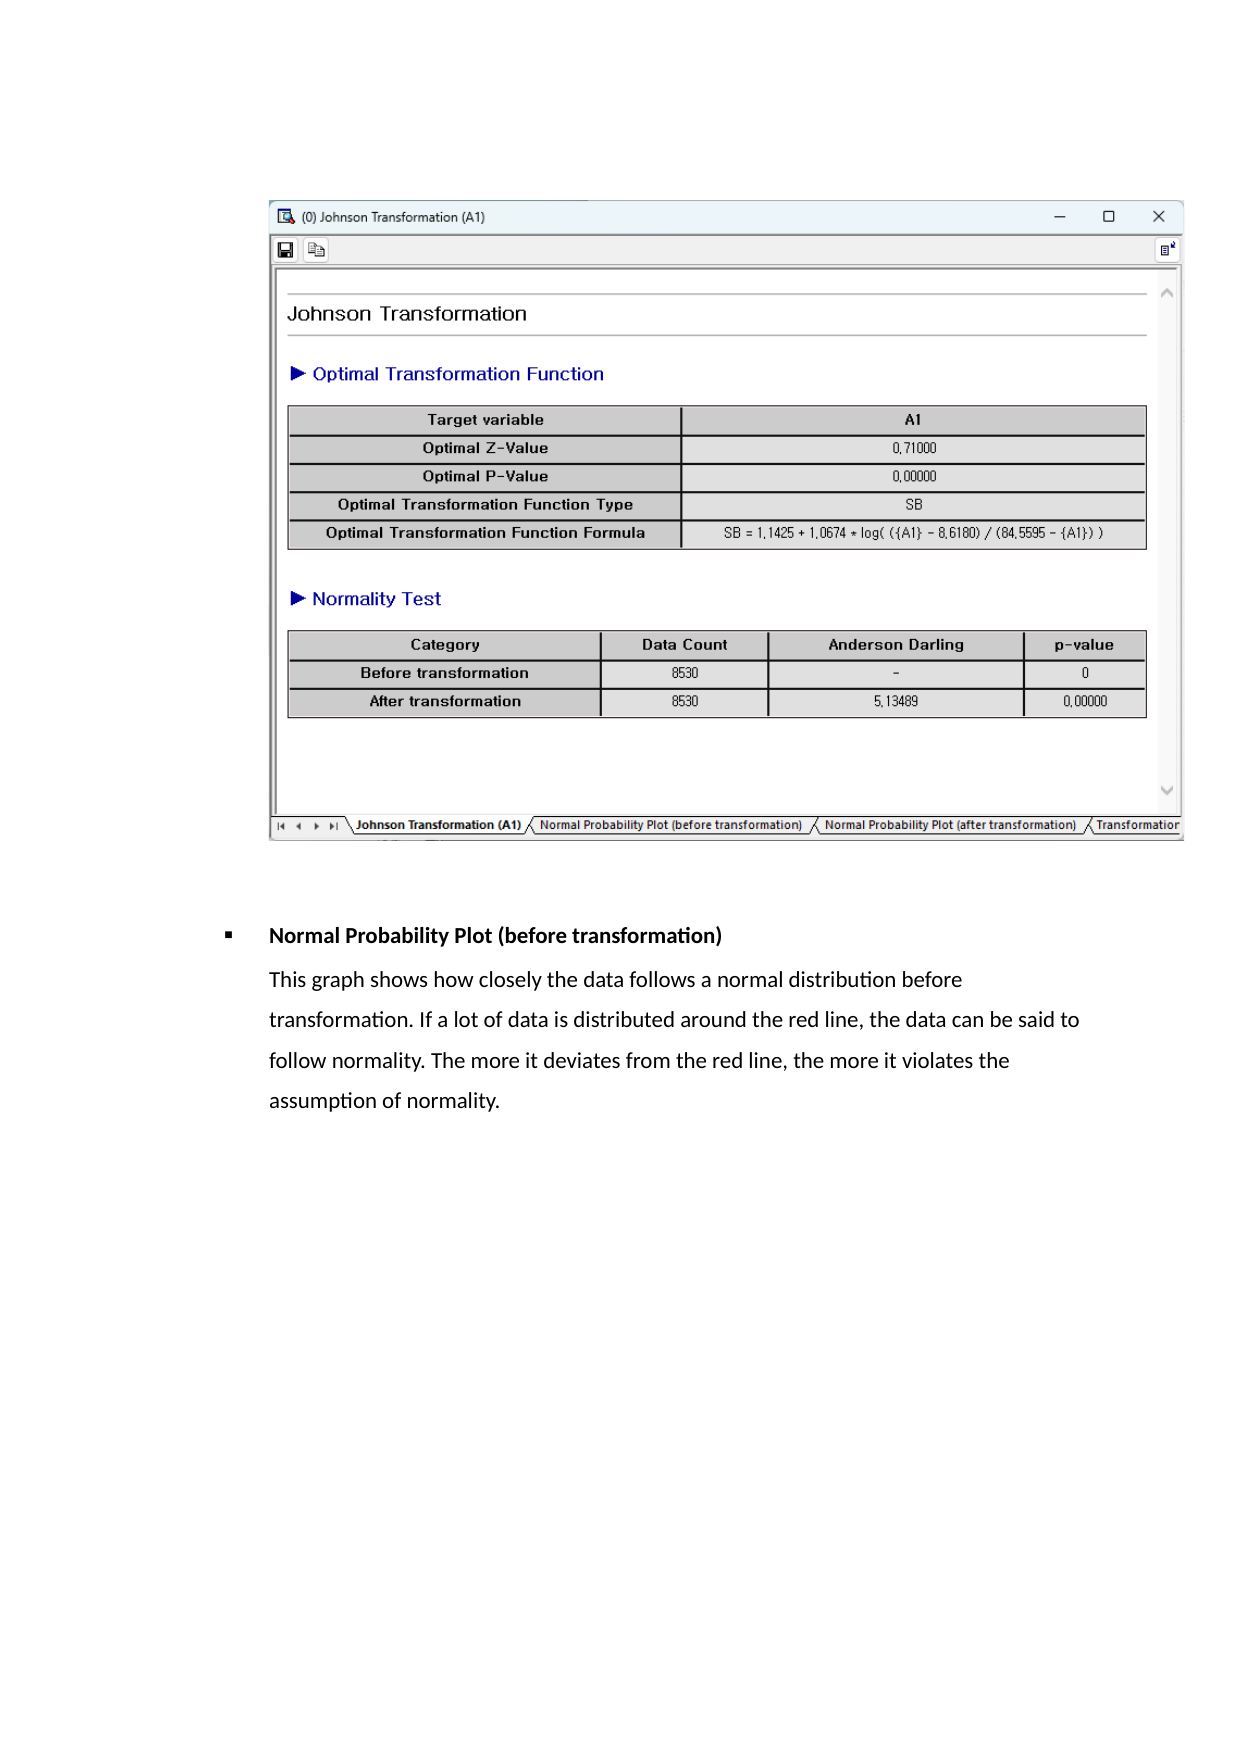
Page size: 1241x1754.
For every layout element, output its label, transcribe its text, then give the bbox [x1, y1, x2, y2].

list This graph shows how closely the data follows a normal distribution before transformation. If a lot of data is distributed around the red line, the data can be said to follow normality. The more it deviates from the red line, the more it violates the assumption of normality. [269, 961, 1092, 1119]
picture [268, 200, 1185, 841]
list Normal Probability Plot (before transformation) [223, 917, 1092, 954]
